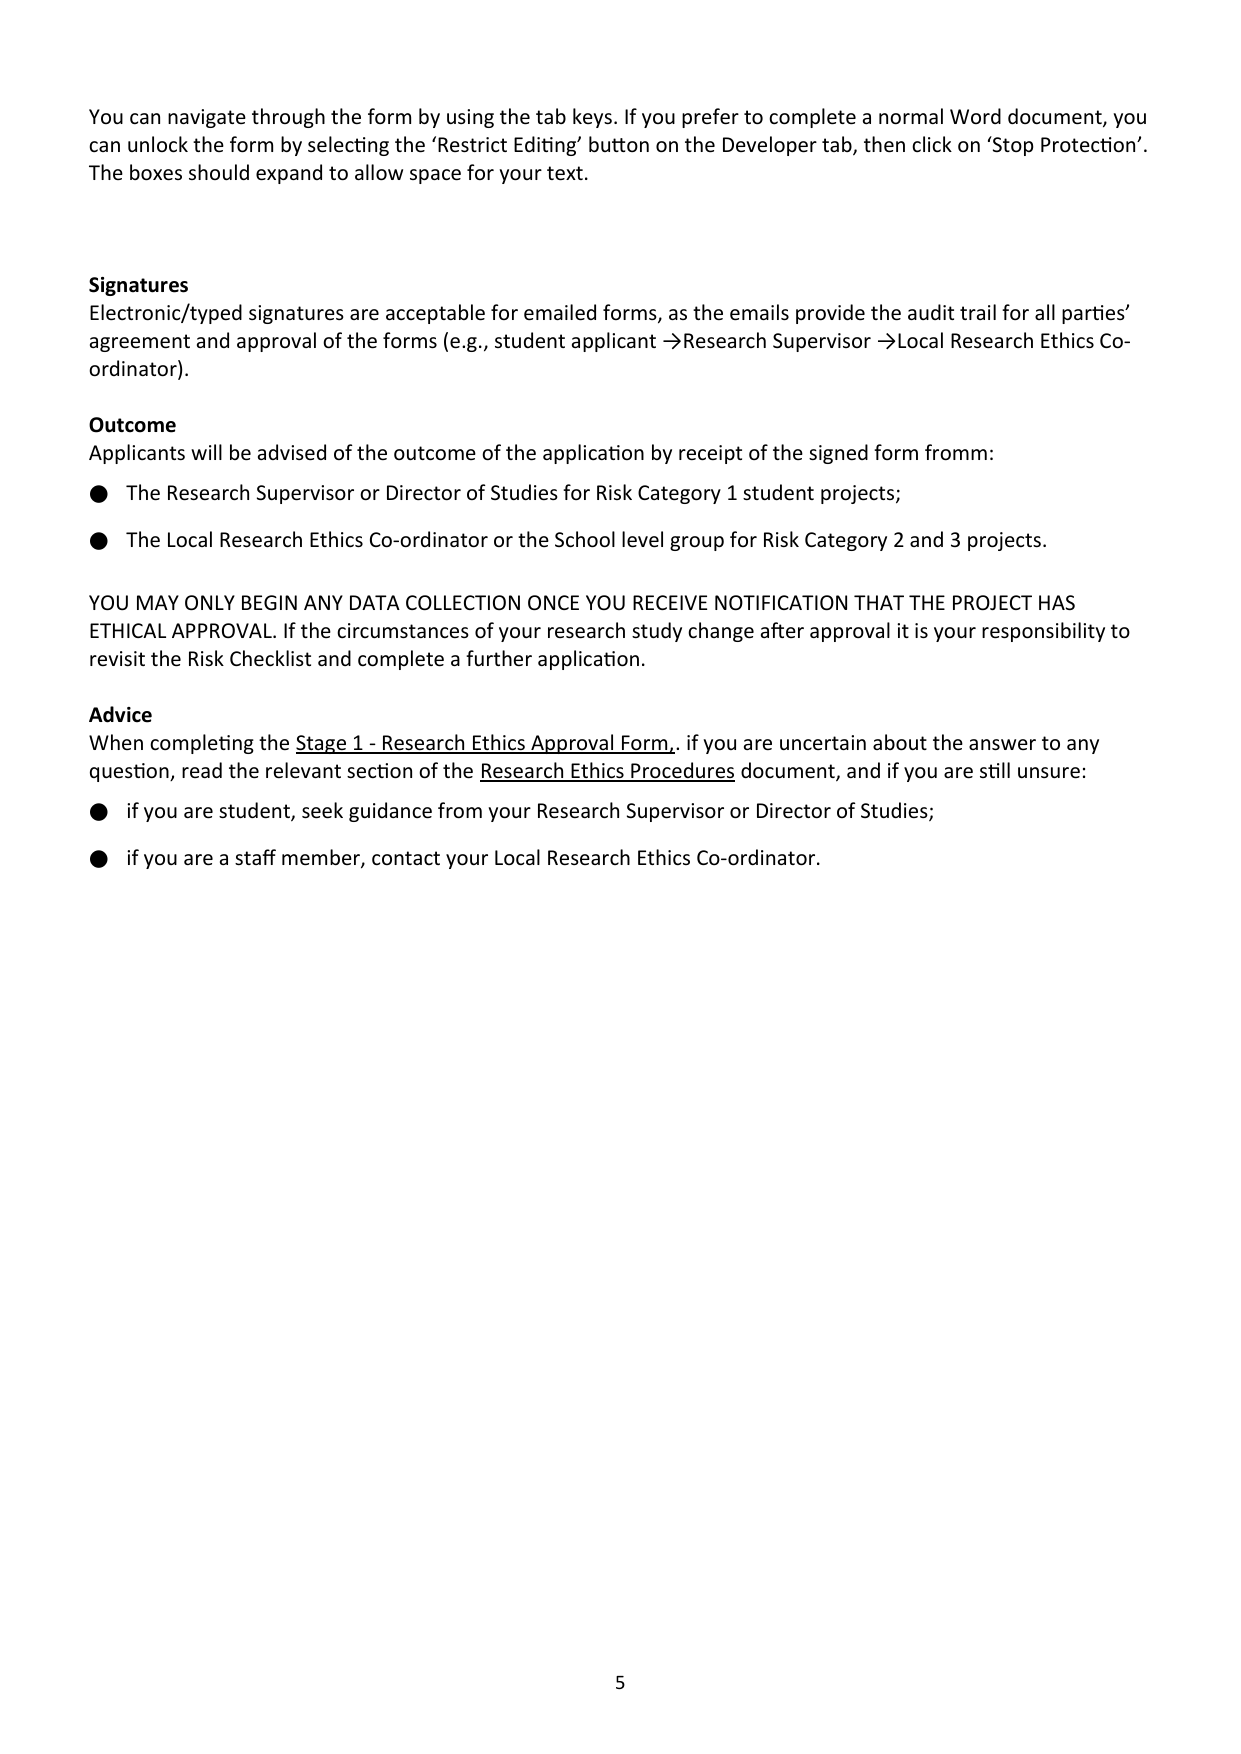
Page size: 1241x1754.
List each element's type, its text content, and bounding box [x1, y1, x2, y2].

list The Local Research Ethics Co-ordinator or the School level group for Risk Category 2 and 3 projects. [89, 513, 1152, 561]
text Applicants will be advised of the outcome of the application by receipt of the signed form fromm: [89, 438, 1152, 467]
text Signatures [89, 270, 1152, 298]
text Electronic/typed signatures are acceptable for emailed forms, as the emails provide the audit trail for all parties’ agreement and approval of the forms (e.g., student applicant →Research Supervisor →Local Research Ethics Co-ordinator). [89, 298, 1152, 382]
list if you are student, seek guidance from your Research Supervisor or Director of Studies; [89, 785, 1152, 832]
text Outcome [89, 411, 1152, 438]
list if you are a staff member, contact your Local Research Ethics Co-ordinator. [89, 832, 1152, 879]
text When completing the Stage 1 - Research Ethics Approval Form,. if you are uncertain about the answer to any question, read the relevant section of the Research Ethics Procedures document, and if you are still unsure: [89, 729, 1152, 785]
text You can navigate through the form by using the tab keys. If you prefer to complete a normal Word document, you can unlock the form by selecting the ‘Restrict Editing’ button on the Developer tab, then click on ‘Stop Protection’. The boxes should expand to allow space for your text. [89, 102, 1152, 186]
text YOU MAY ONLY BEGIN ANY DATA COLLECTION ONCE YOU RECEIVE NOTIFICATION THAT THE PROJECT HAS ETHICAL APPROVAL. If the circumstances of your research study change after approval it is your responsibility to revisit the Risk Checklist and complete a further application. [89, 588, 1152, 673]
list The Research Supervisor or Director of Studies for Risk Category 1 student projects; [89, 467, 1152, 513]
text Advice [89, 701, 1152, 729]
